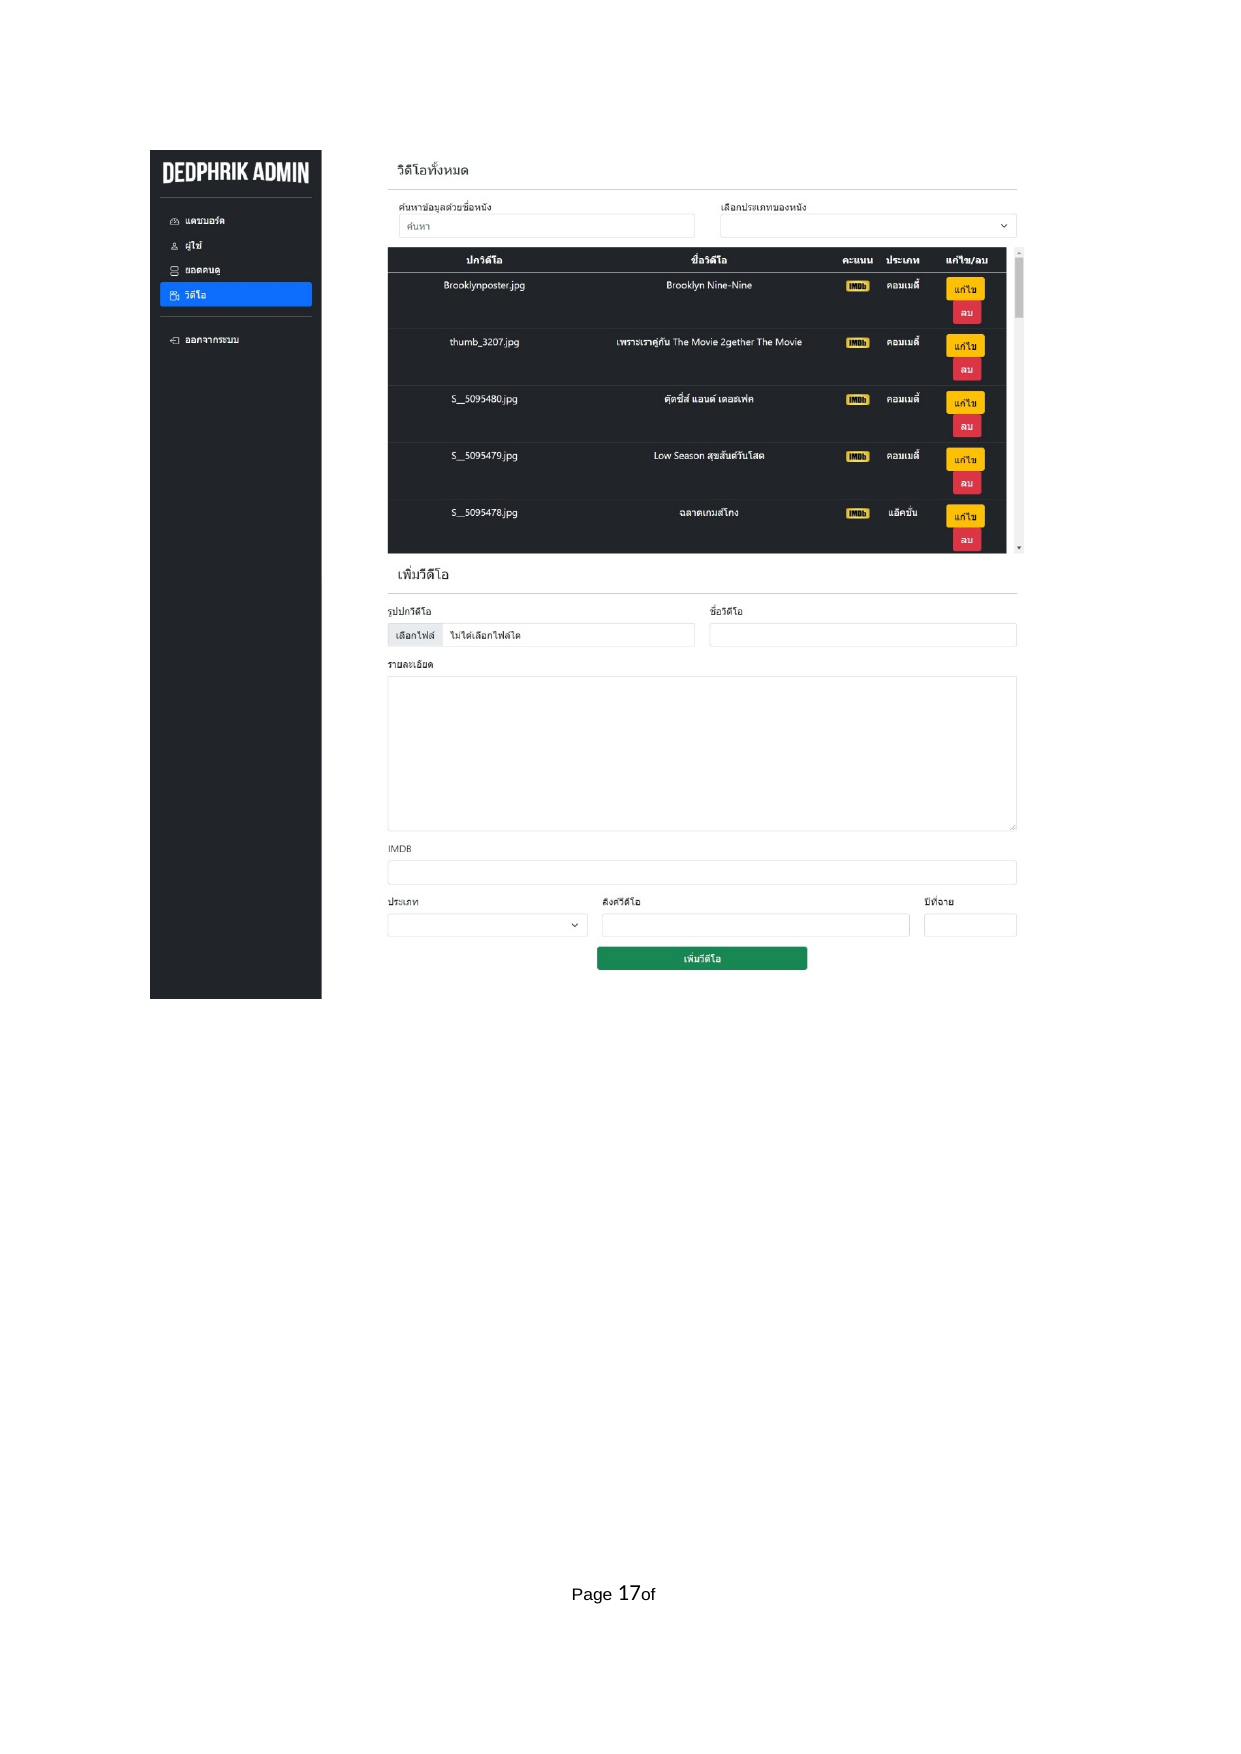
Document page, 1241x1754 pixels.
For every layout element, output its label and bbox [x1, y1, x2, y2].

picture [150, 150, 1090, 999]
